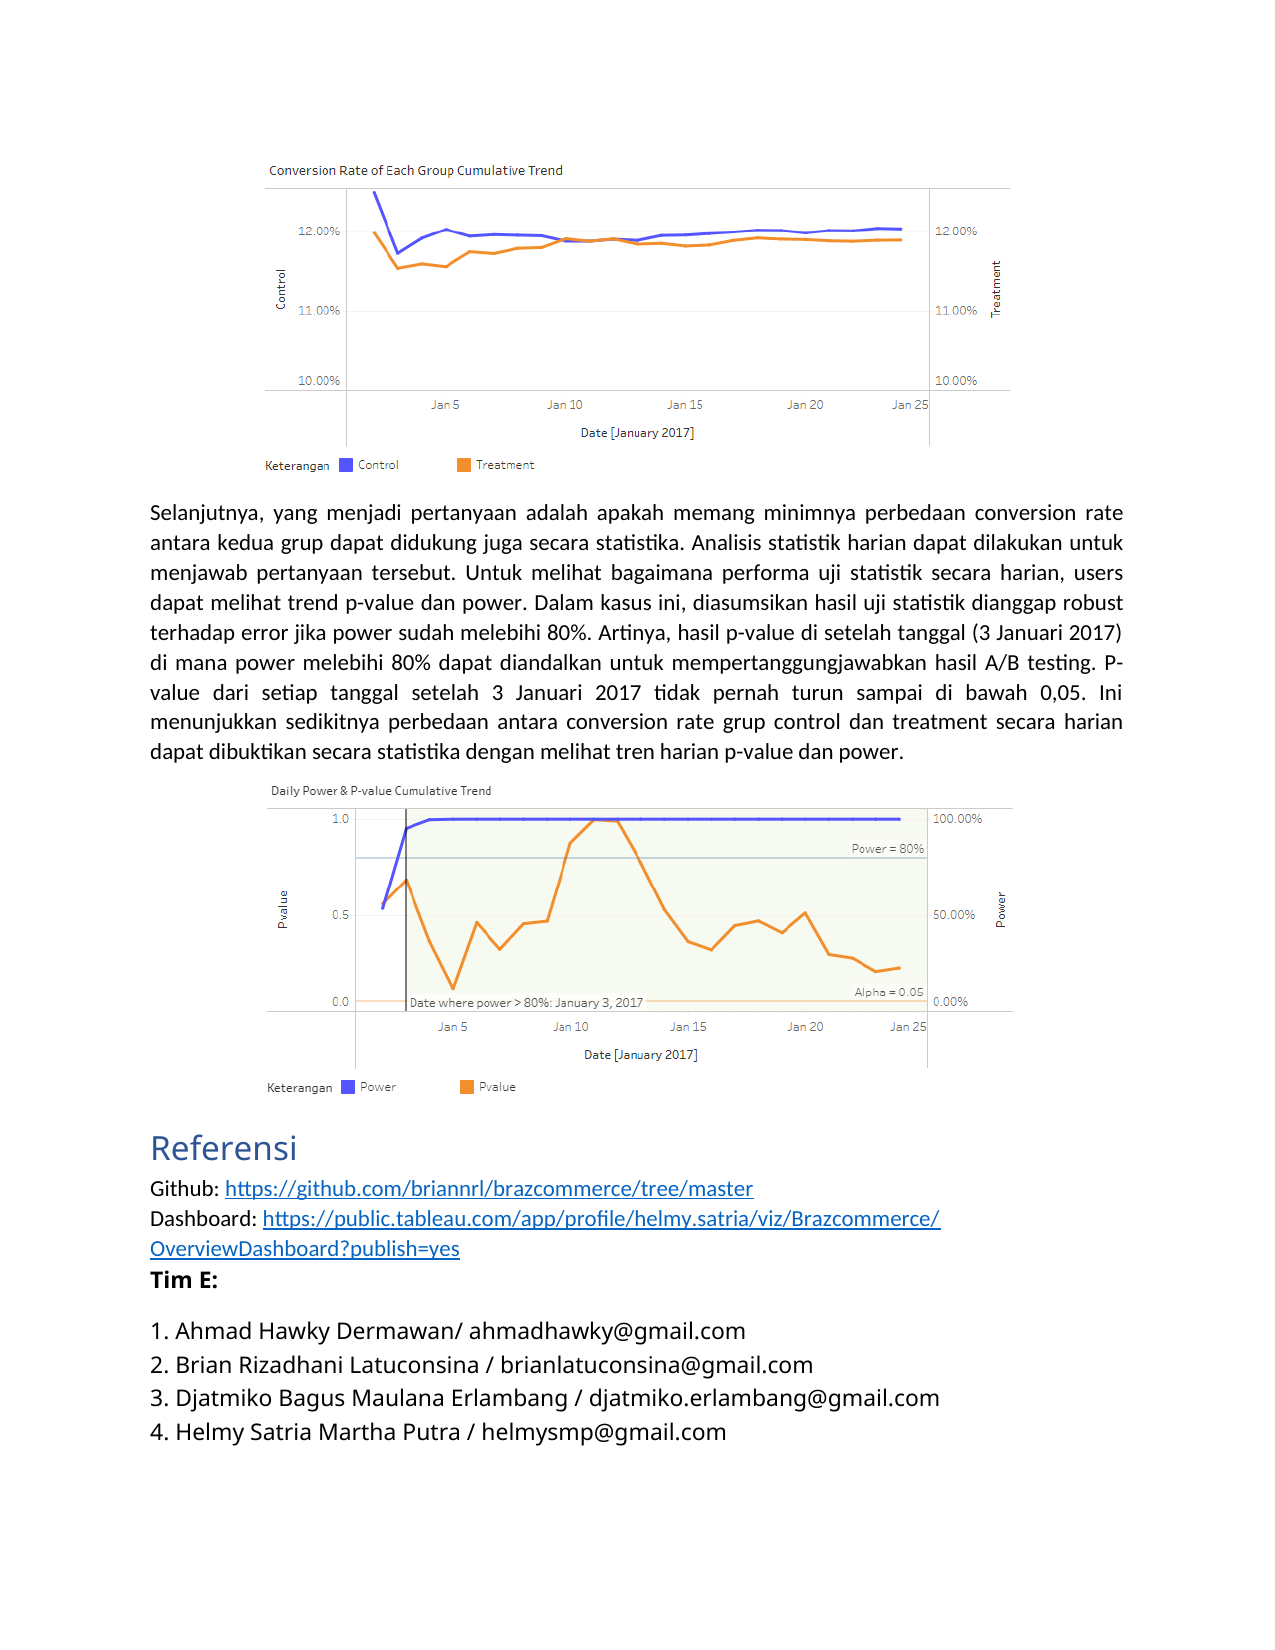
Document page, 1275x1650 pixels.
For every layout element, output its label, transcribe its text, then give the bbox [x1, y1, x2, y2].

subtitle Referensi [150, 1125, 1125, 1170]
text 4. Helmy Satria Martha Putra / helmysmp@gmail.com [150, 1416, 1125, 1447]
picture [262, 783, 1013, 1098]
text 2. Brian Rizadhani Latuconsina / brianlatuconsina@gmail.com [150, 1349, 1125, 1380]
text 3. Djatmiko Bagus Maulana Erlambang / djatmiko.erlambang@gmail.com [150, 1382, 1125, 1414]
text 1. Ahmad Hawky Dermawan/ ahmadhawky@gmail.com [150, 1315, 1125, 1346]
text Tim E: [150, 1264, 1125, 1296]
text Selanjutnya, yang menjadi pertanyaan adalah apakah memang minimnya perbedaan conversion rate antara kedua grup dapat didukung juga secara statistika. Analisis statistik harian dapat dilakukan untuk menjawab pertanyaan tersebut. Untuk melihat bagaimana performa uji statistik secara harian, users dapat melihat trend p-value dan power. Dalam kasus ini, diasumsikan hasil uji statistik dianggap robust terhadap error jika power sudah melebihi 80%. Artinya, hasil p-value di setelah tanggal (3 Januari 2017) di mana power melebihi 80% dapat diandalkan untuk mempertanggungjawabkan hasil A/B testing. P-value dari setiap tanggal setelah 3 Januari 2017 tidak pernah turun sampai di bawah 0,05. Ini menunjukkan sedikitnya perbedaan antara conversion rate grup control dan treatment secara harian dapat dibuktikan secara statistika dengan melihat tren harian p-value dan power. [150, 498, 1125, 765]
text Github: https://github.com/briannrl/brazcommerce/tree/master [150, 1174, 1125, 1202]
text Dashboard: https://public.tableau.com/app/profile/helmy.satria/viz/Brazcommerce/OverviewDashboard?publish=yes [150, 1204, 1125, 1262]
picture [262, 150, 1013, 480]
